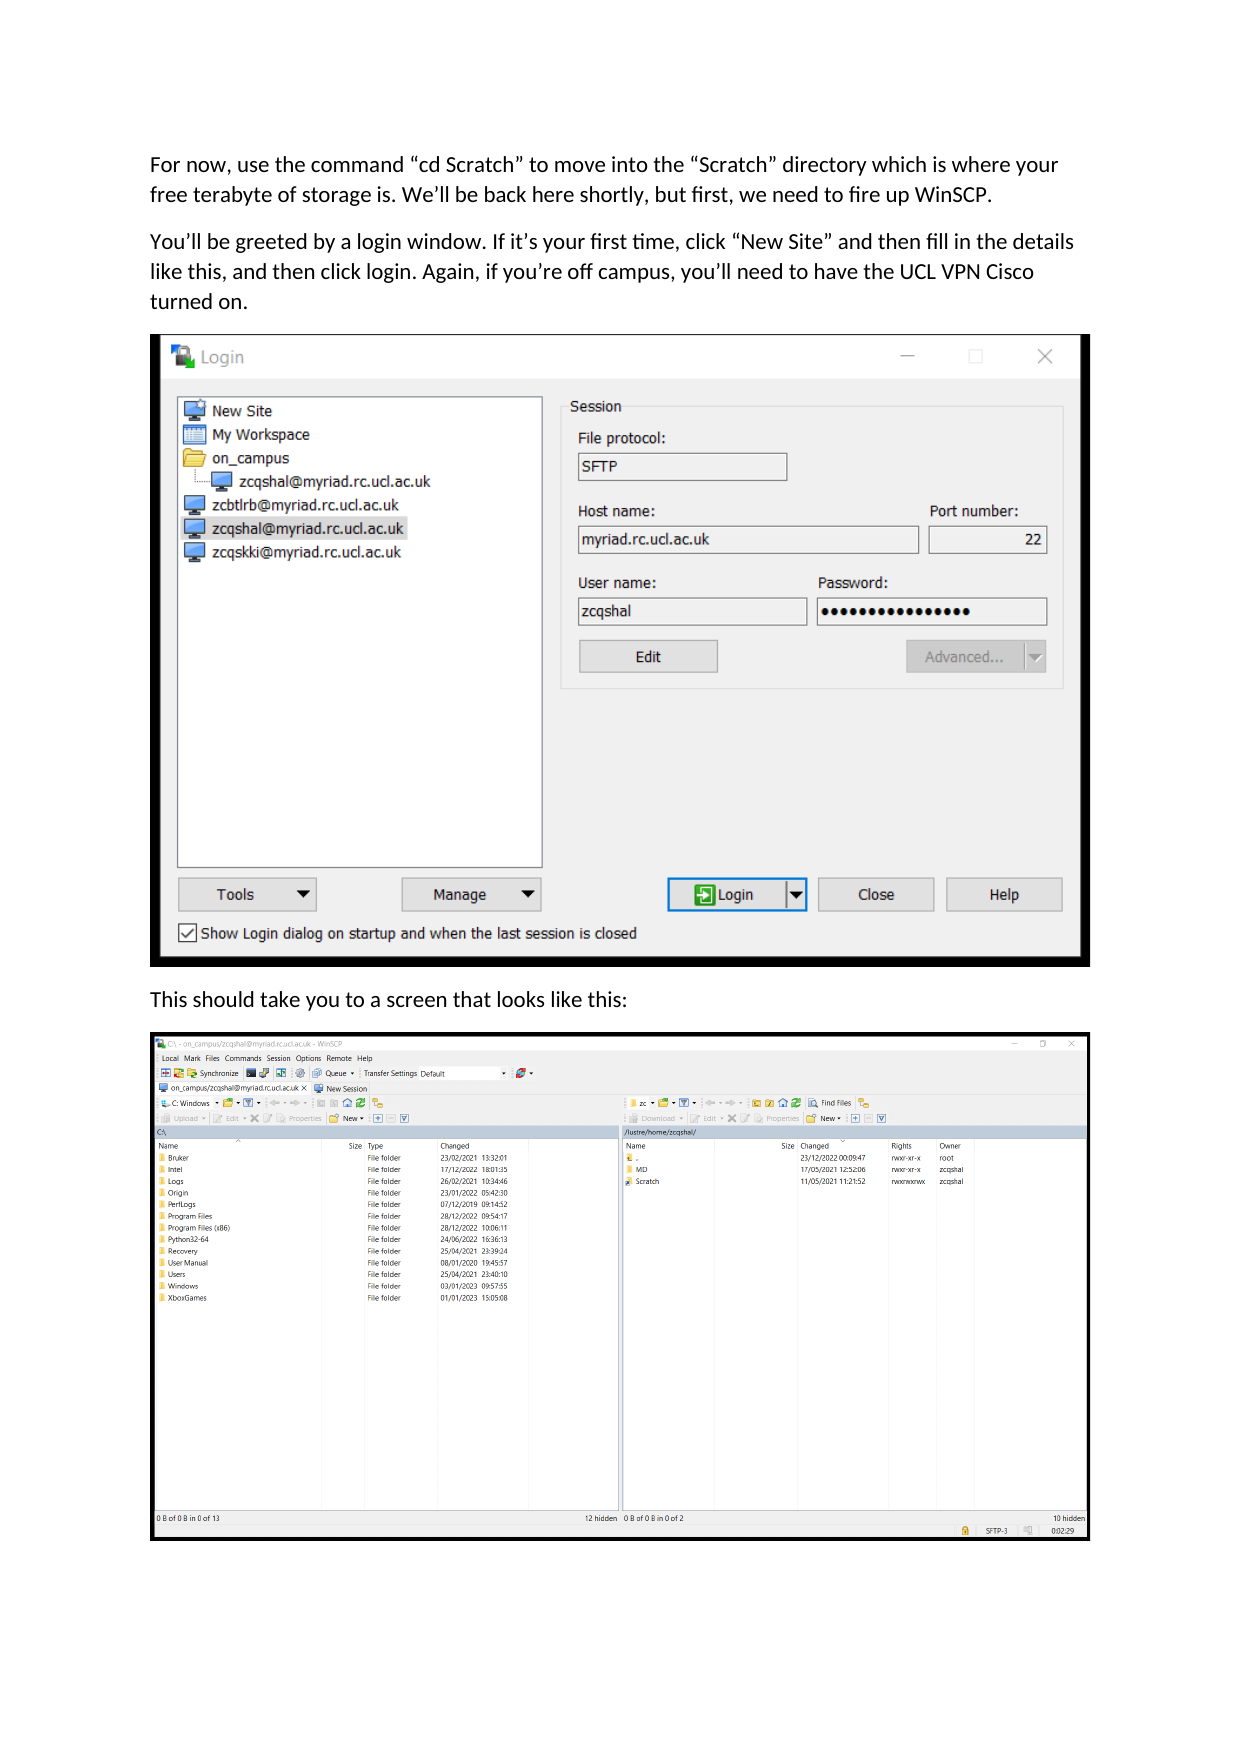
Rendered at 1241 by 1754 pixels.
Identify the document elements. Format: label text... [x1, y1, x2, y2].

text You’ll be greeted by a login window. If it’s your first time, click “New Site” and then fill in the details like this, and then click login. Again, if you’re off campus, you’ll need to have the UCL VPN Cisco turned on. [150, 227, 1090, 316]
text This should take you to a screen that looks like this: [150, 986, 1090, 1013]
text For now, use the command “cd Scratch” to move into the “Scratch” directory which is where your free terabyte of storage is. We’ll be back here shortly, but first, we need to fire up WinSCP. [150, 150, 1090, 208]
